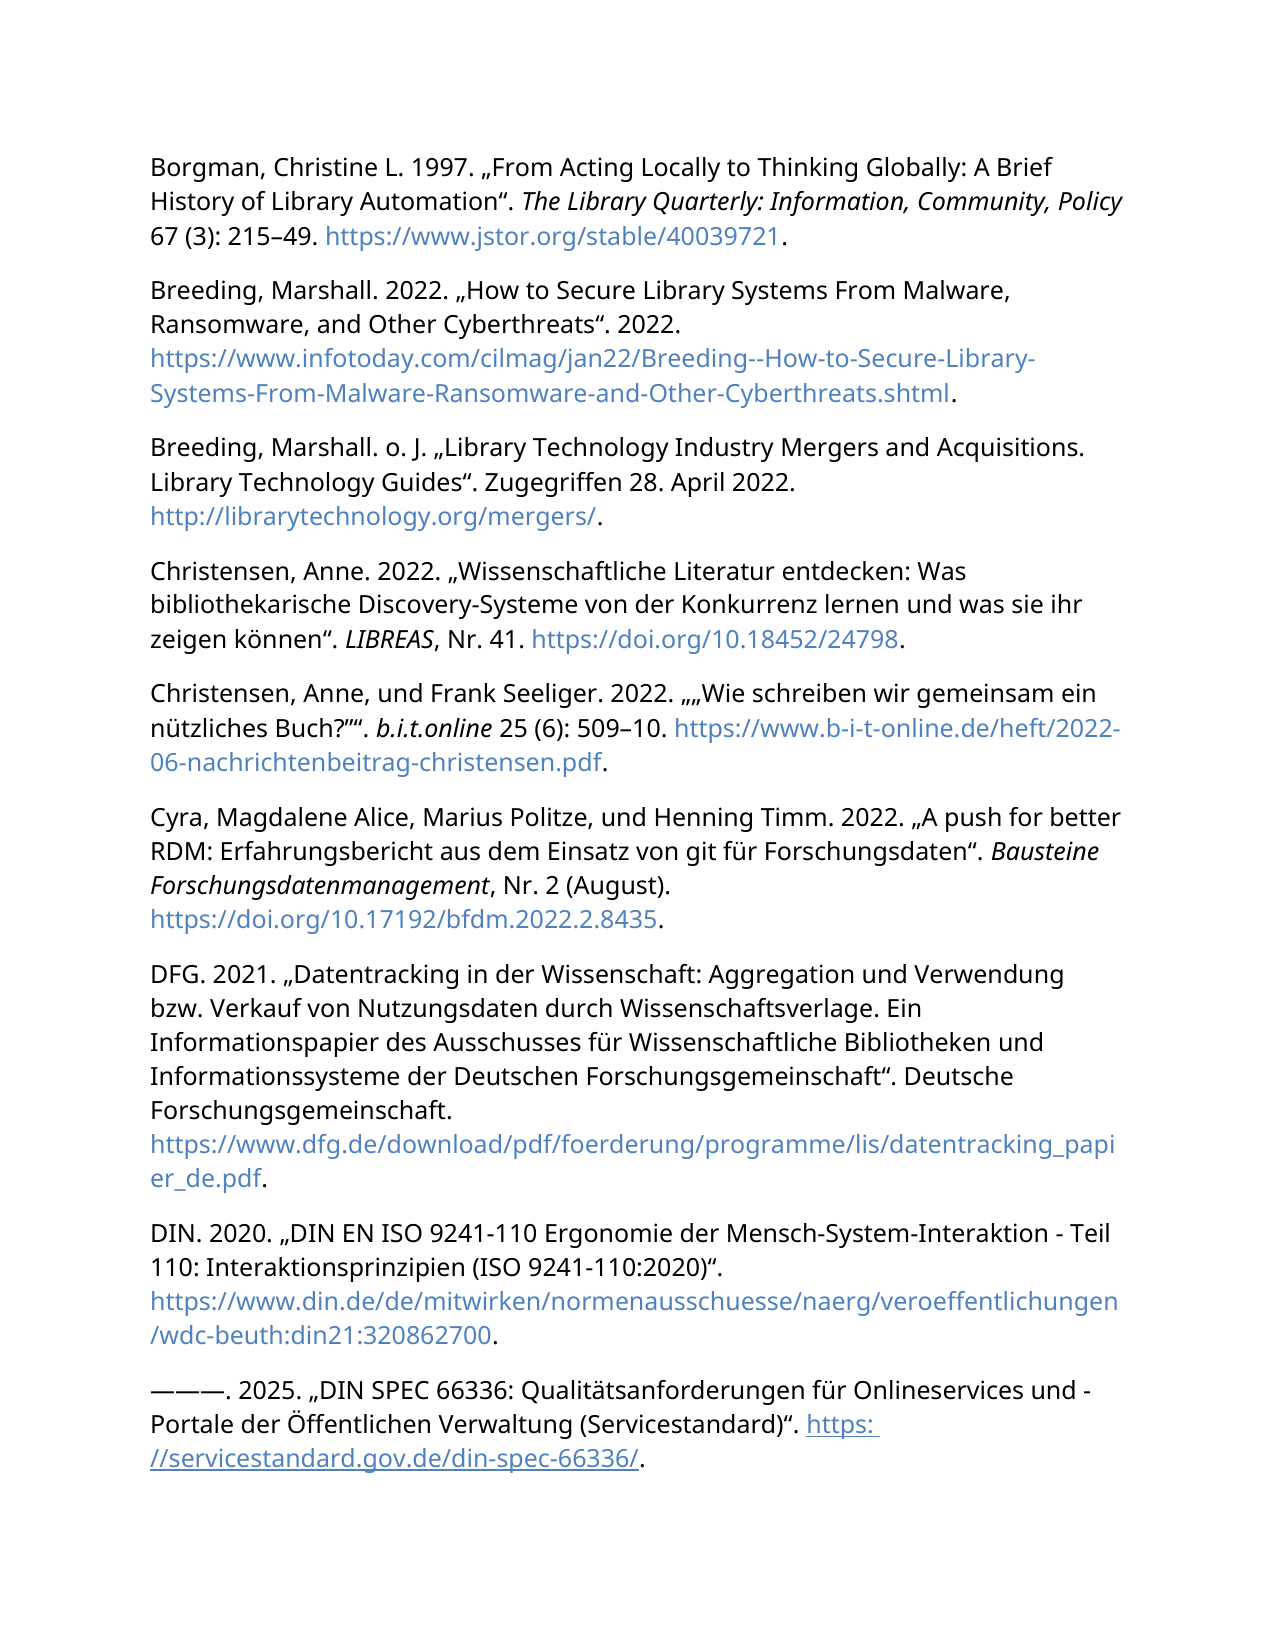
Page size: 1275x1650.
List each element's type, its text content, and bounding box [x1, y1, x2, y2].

text ———. 2025. „DIN SPEC 66336: Qualitätsanforderungen für Onlineservices und - Portale der Öffentlichen Verwaltung (Servicestandard)“. https: //servicestandard.gov.de/din-spec-66336/. [150, 1373, 1125, 1475]
text Borgman, Christine L. 1997. „From Acting Locally to Thinking Globally: A Brief History of Library Automation“. The Library Quarterly: Information, Community, Policy 67 (3): 215–49. https://www.jstor.org/stable/40039721. [150, 150, 1125, 252]
text DFG. 2021. „Datentracking in der Wissenschaft: Aggregation und Verwendung bzw. Verkauf von Nutzungsdaten durch Wissenschaftsverlage. Ein Informationspapier des Ausschusses für Wissenschaftliche Bibliotheken und Informationssysteme der Deutschen Forschungsgemeinschaft“. Deutsche Forschungsgemeinschaft. https://www.dfg.de/download/pdf/foerderung/programme/lis/datentracking_papier_de.pdf. [150, 956, 1125, 1195]
text Breeding, Marshall. o. J. „Library Technology Industry Mergers and Acquisitions. Library Technology Guides“. Zugegriffen 28. April 2022. http://librarytechnology.org/mergers/. [150, 430, 1125, 532]
text DIN. 2020. „DIN EN ISO 9241-110 Ergonomie der Mensch-System-Interaktion - Teil 110: Interaktionsprinzipien (ISO 9241-110:2020)“. https://www.din.de/de/mitwirken/normenausschuesse/naerg/veroeffentlichungen/wdc-beuth:din21:320862700. [150, 1216, 1125, 1352]
text Breeding, Marshall. 2022. „How to Secure Library Systems From Malware, Ransomware, and Other Cyberthreats“. 2022. https://www.infotoday.com/cilmag/jan22/Breeding--How-to-Secure-Library-Systems-From-Malware-Ransomware-and-Other-Cyberthreats.shtml. [150, 273, 1125, 409]
text Cyra, Magdalene Alice, Marius Politze, und Henning Timm. 2022. „A push for better RDM: Erfahrungsbericht aus dem Einsatz von git für Forschungsdaten“. Bausteine Forschungsdatenmanagement, Nr. 2 (August). https://doi.org/10.17192/bfdm.2022.2.8435. [150, 799, 1125, 935]
text Christensen, Anne, und Frank Seeliger. 2022. „„Wie schreiben wir gemeinsam ein nützliches Buch?”“. b.i.t.online 25 (6): 509–10. https://www.b-i-t-online.de/heft/2022-06-nachrichtenbeitrag-christensen.pdf. [150, 676, 1125, 778]
text Christensen, Anne. 2022. „Wissenschaftliche Literatur entdecken: Was bibliothekarische Discovery-Systeme von der Konkurrenz lernen und was sie ihr zeigen können“. LIBREAS, Nr. 41. https://doi.org/10.18452/24798. [150, 553, 1125, 655]
